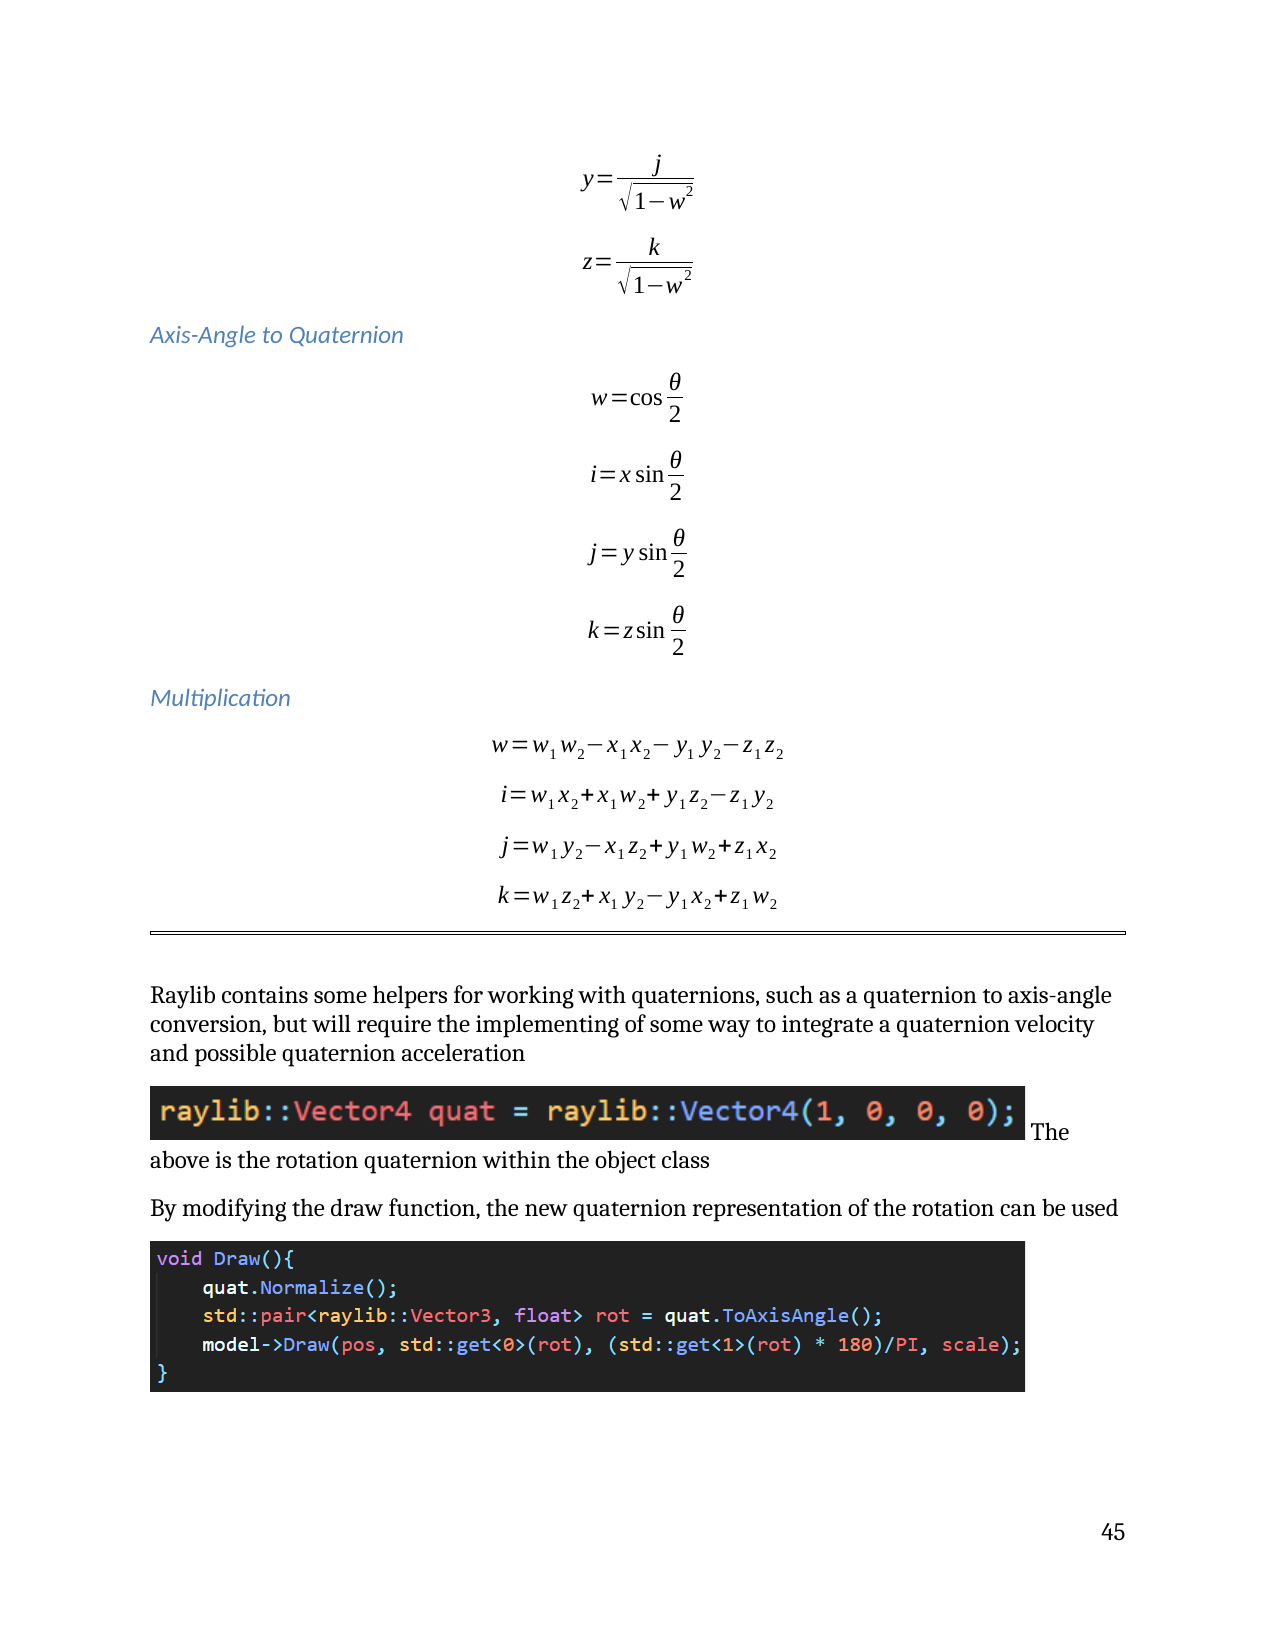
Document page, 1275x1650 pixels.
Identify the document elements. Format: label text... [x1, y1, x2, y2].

picture [150, 1241, 1025, 1392]
subtitle Axis-Angle to Quaternion [150, 319, 1125, 350]
text Raylib contains some helpers for working with quaternions, such as a quaternion to axis-angle conversion, but will require the implementing of some way to integrate a quaternion velocity and possible quaternion acceleration [150, 981, 1125, 1067]
picture [150, 1086, 1025, 1140]
subtitle Multiplication [150, 682, 1125, 712]
text By modifying the draw function, the new quaternion representation of the rotation can be used [150, 1194, 1125, 1222]
